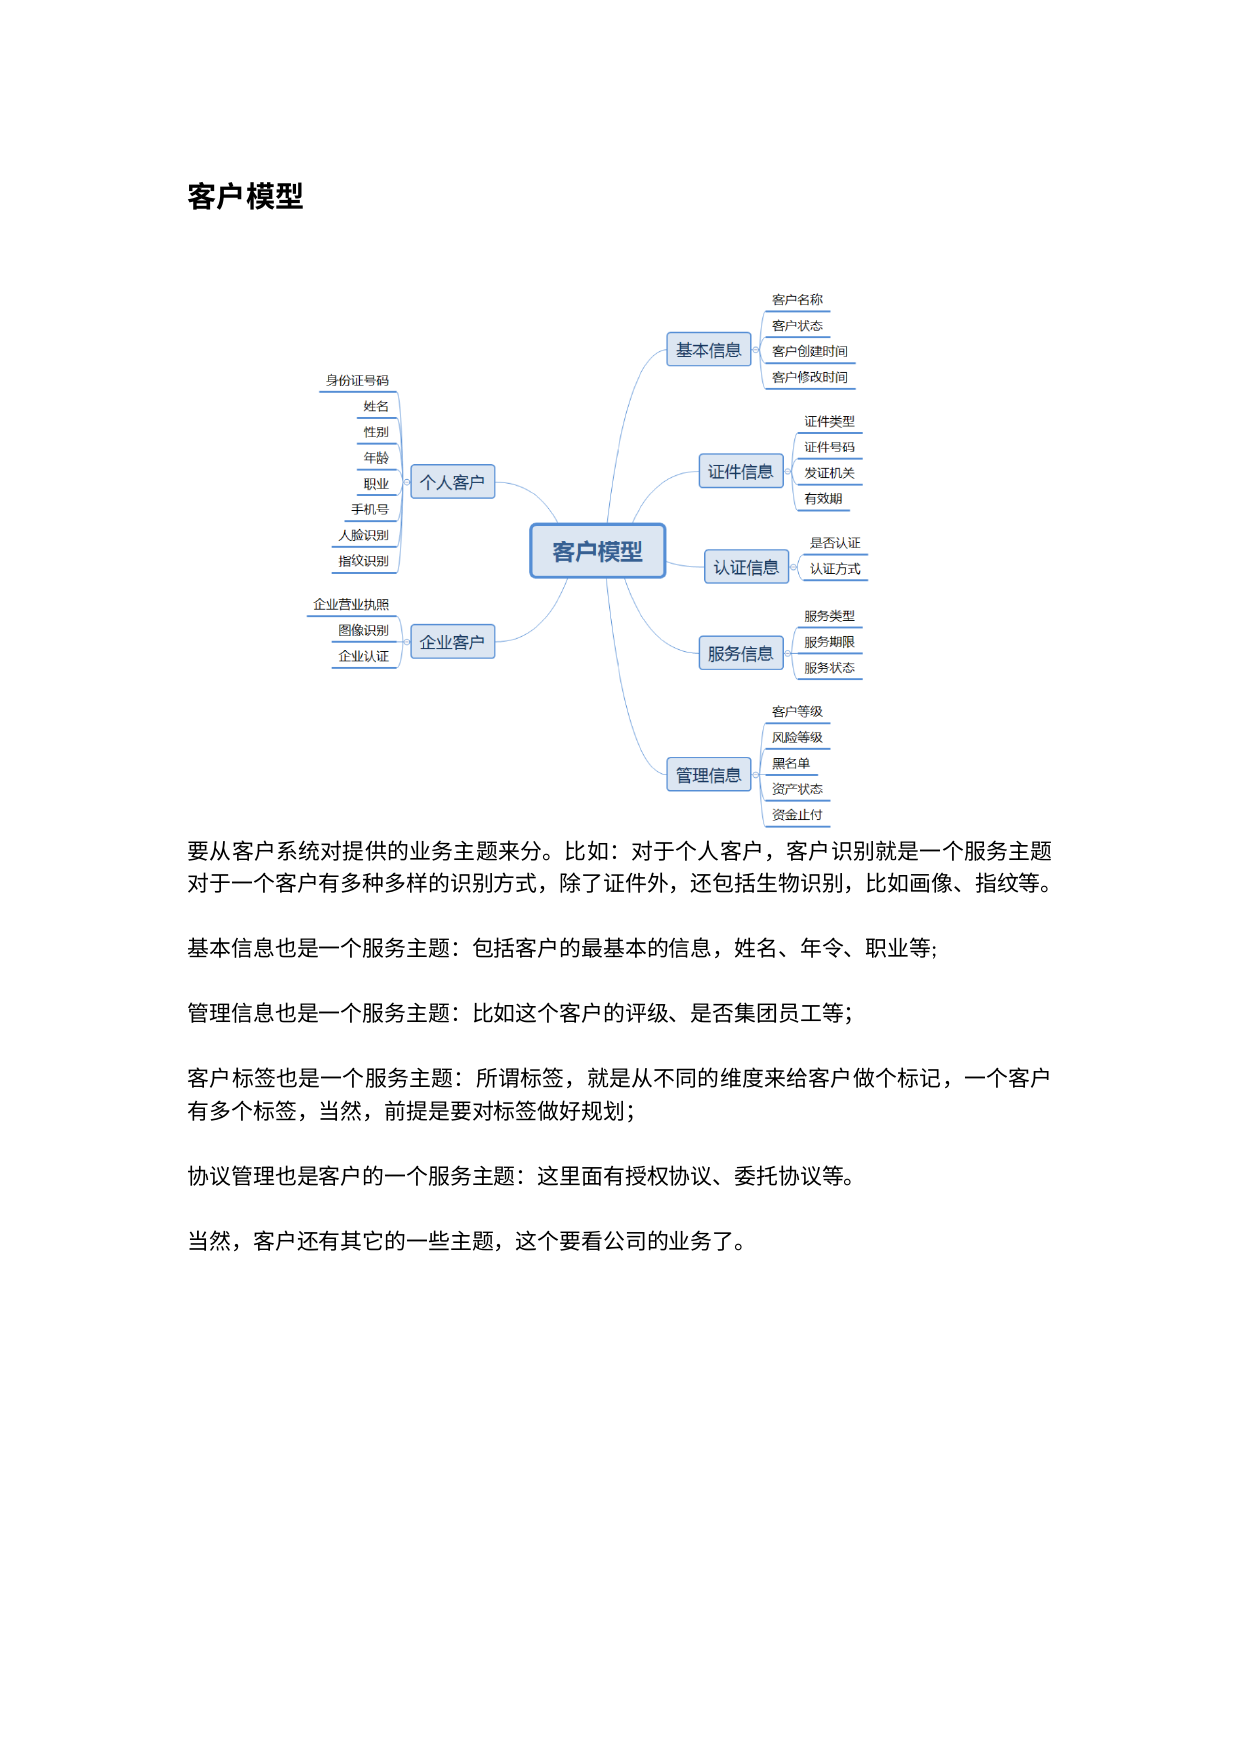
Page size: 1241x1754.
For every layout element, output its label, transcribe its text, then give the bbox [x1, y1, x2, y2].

text 管理信息也是一个服务主题：比如这个客户的评级、是否集团员工等； [187, 996, 1053, 1028]
picture [187, 280, 1053, 832]
subtitle 客户模型 [187, 162, 1053, 227]
text 基本信息也是一个服务主题：包括客户的最基本的信息，姓名、年令、职业等; [187, 931, 1053, 963]
text 要从客户系统对提供的业务主题来分。比如：对于个人客户，客户识别就是一个服务主题，对于一个客户有多种多样的识别方式，除了证件外，还包括生物识别，比如画像、指纹等。 [187, 833, 1053, 898]
text 当然，客户还有其它的一些主题，这个要看公司的业务了。 [187, 1223, 1053, 1256]
text 协议管理也是客户的一个服务主题：这里面有授权协议、委托协议等。 [187, 1158, 1053, 1191]
text 客户标签也是一个服务主题：所谓标签，就是从不同的维度来给客户做个标记，一个客户有多个标签，当然，前提是要对标签做好规划； [187, 1061, 1053, 1126]
